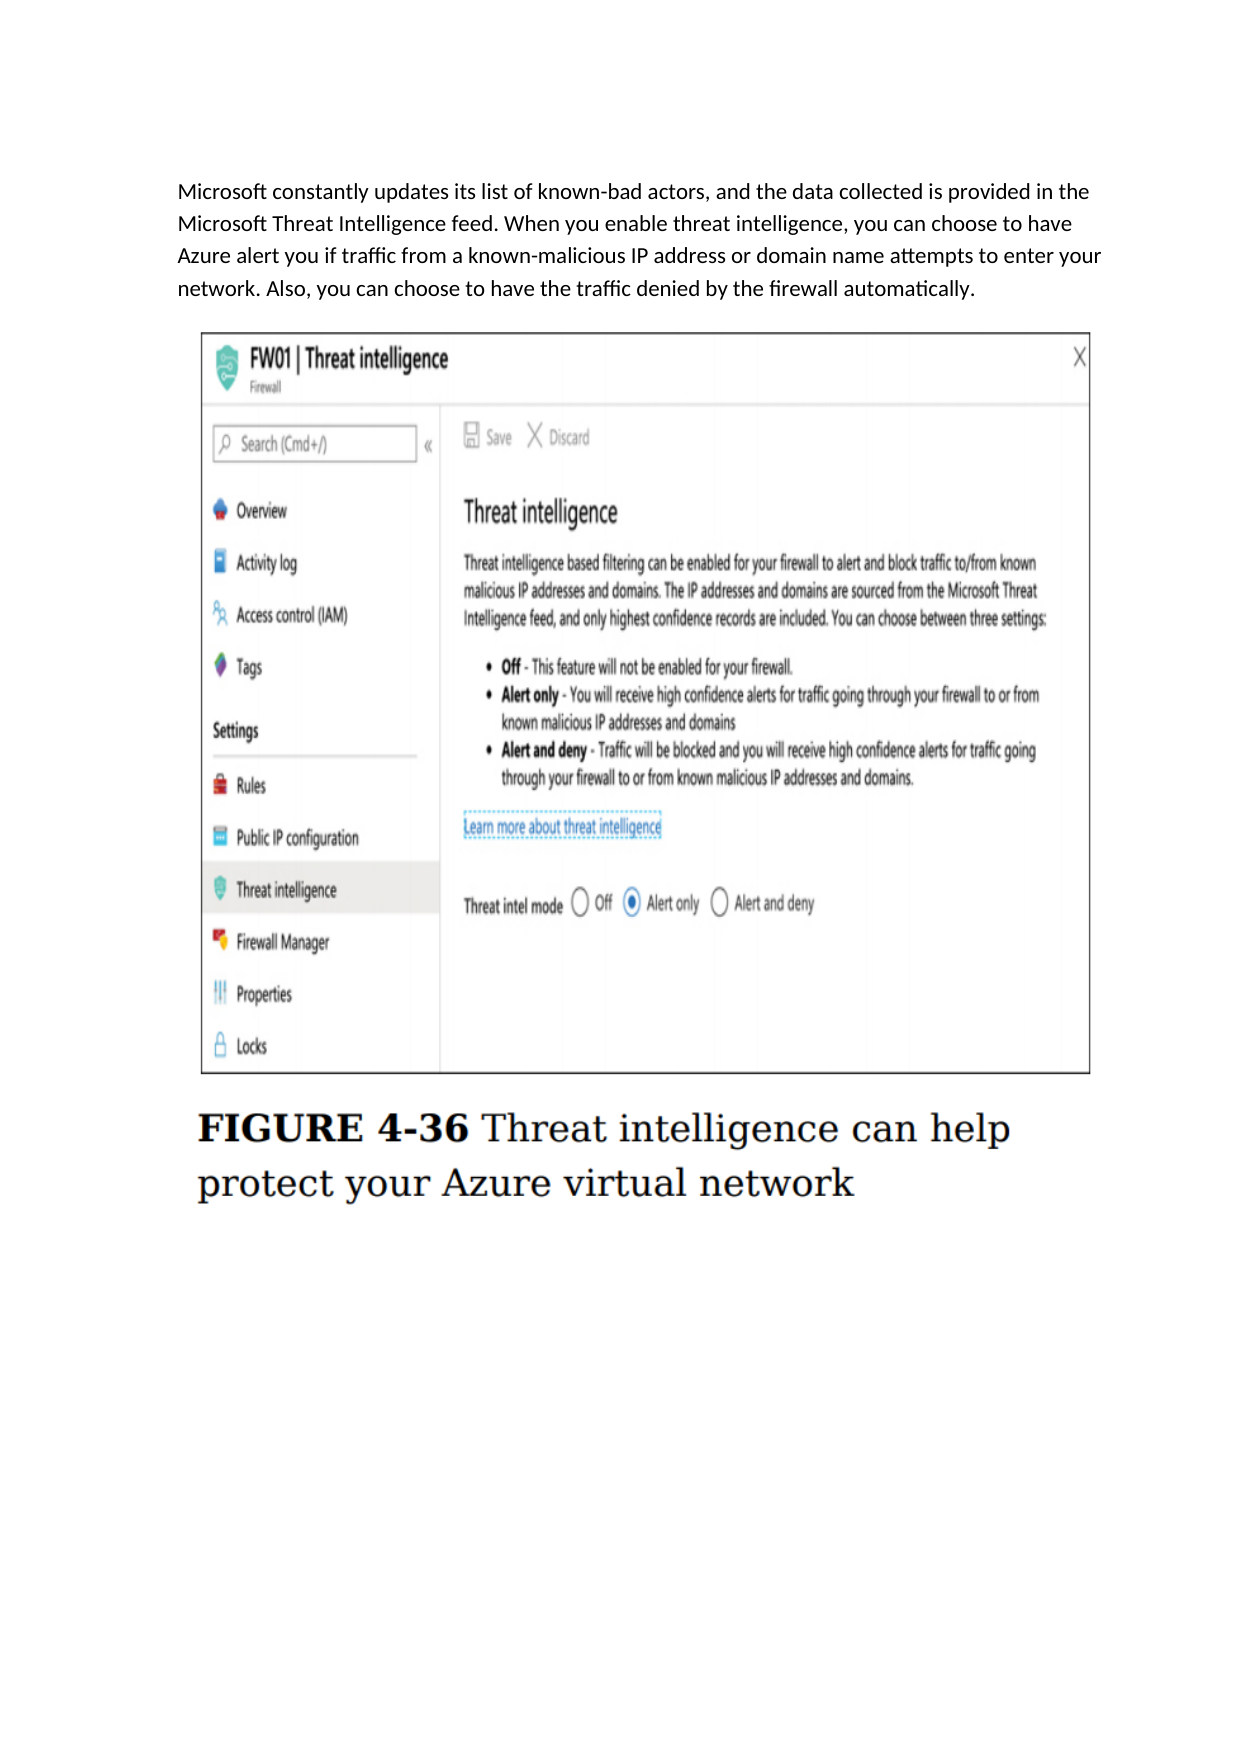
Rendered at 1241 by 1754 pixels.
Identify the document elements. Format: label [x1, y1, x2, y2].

picture [177, 326, 1098, 1215]
text [177, 177, 1122, 302]
